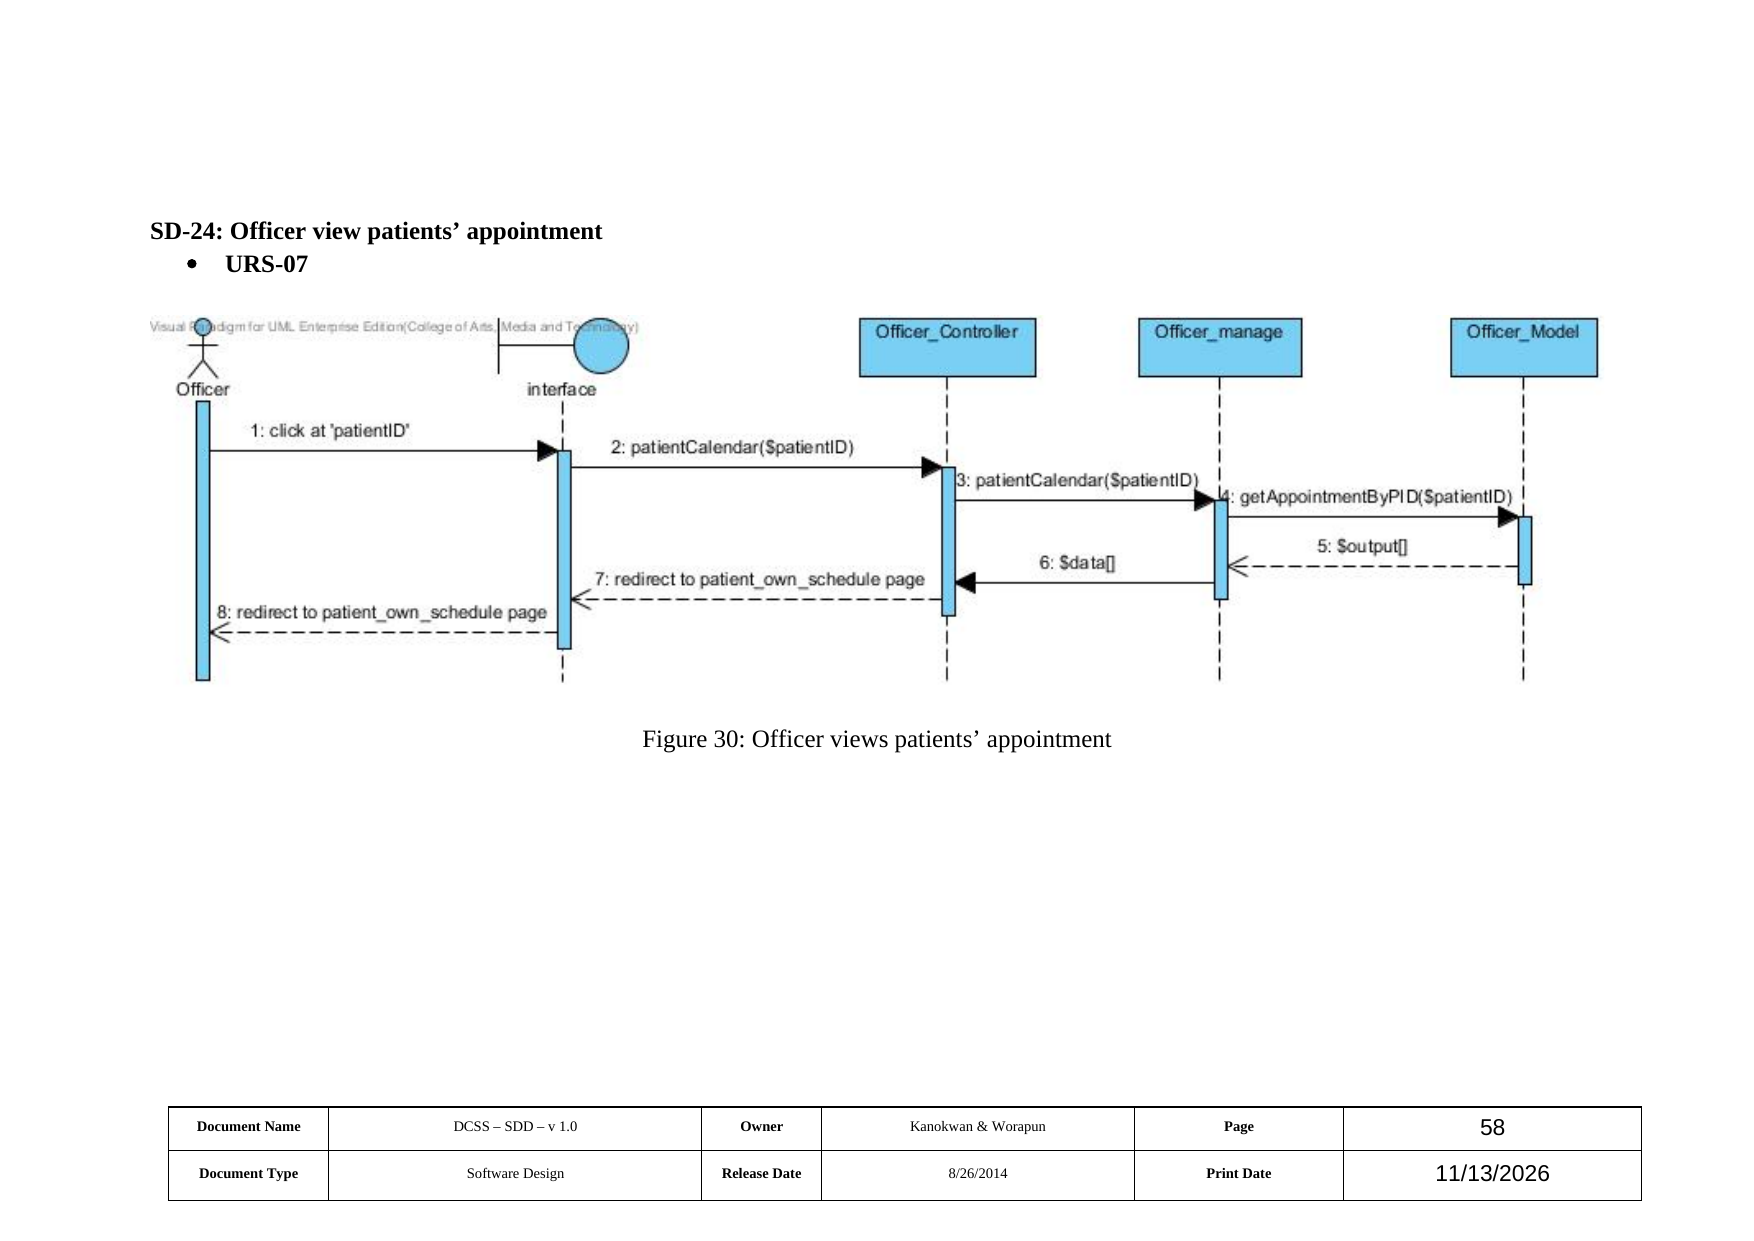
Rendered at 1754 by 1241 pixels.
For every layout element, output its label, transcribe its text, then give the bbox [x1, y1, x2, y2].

list URS-07 [187, 249, 1604, 278]
text Figure 30: Officer views patients’ appointment [150, 724, 1604, 753]
picture [150, 315, 1605, 688]
text SD-24: Officer view patients’ appointment [150, 216, 1604, 245]
